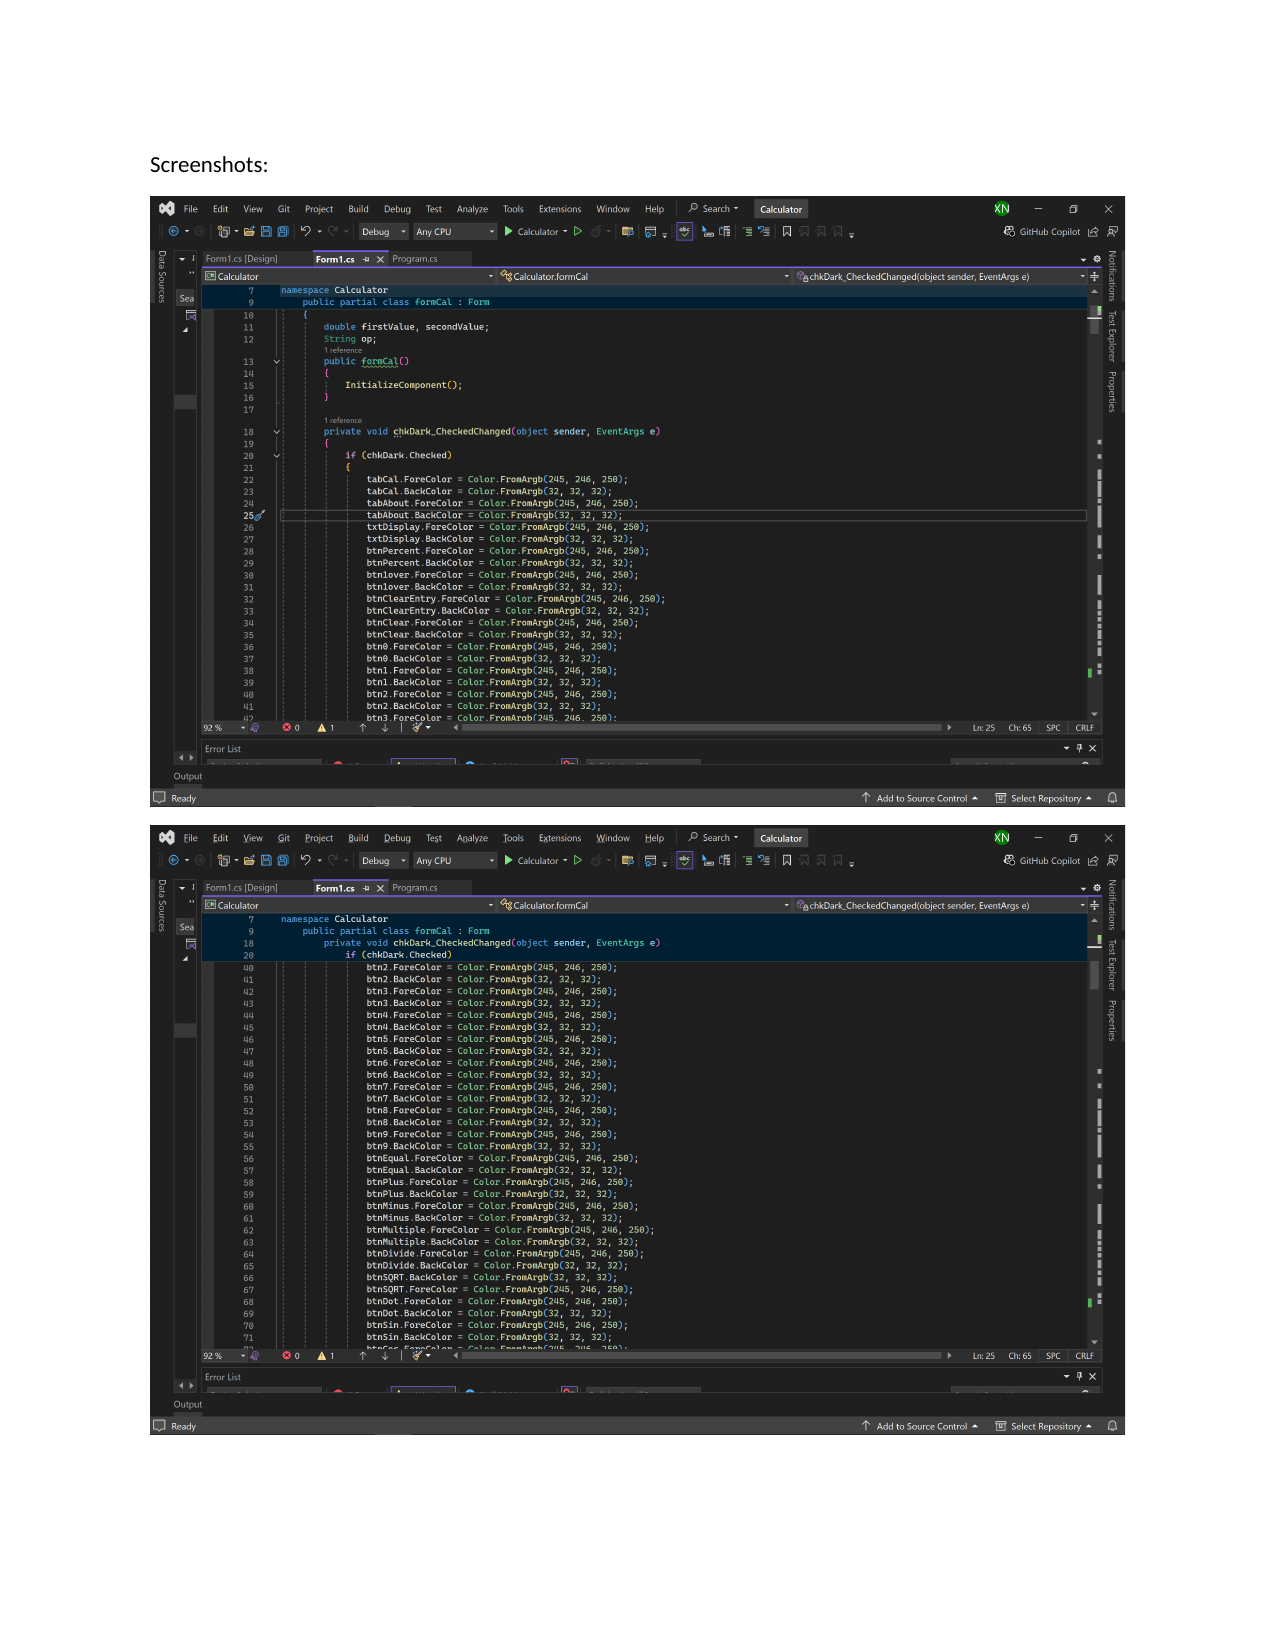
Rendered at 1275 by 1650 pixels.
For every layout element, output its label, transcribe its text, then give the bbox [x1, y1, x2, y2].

picture [150, 825, 1125, 1435]
text Screenshots: [150, 150, 1125, 178]
picture [150, 196, 1125, 807]
